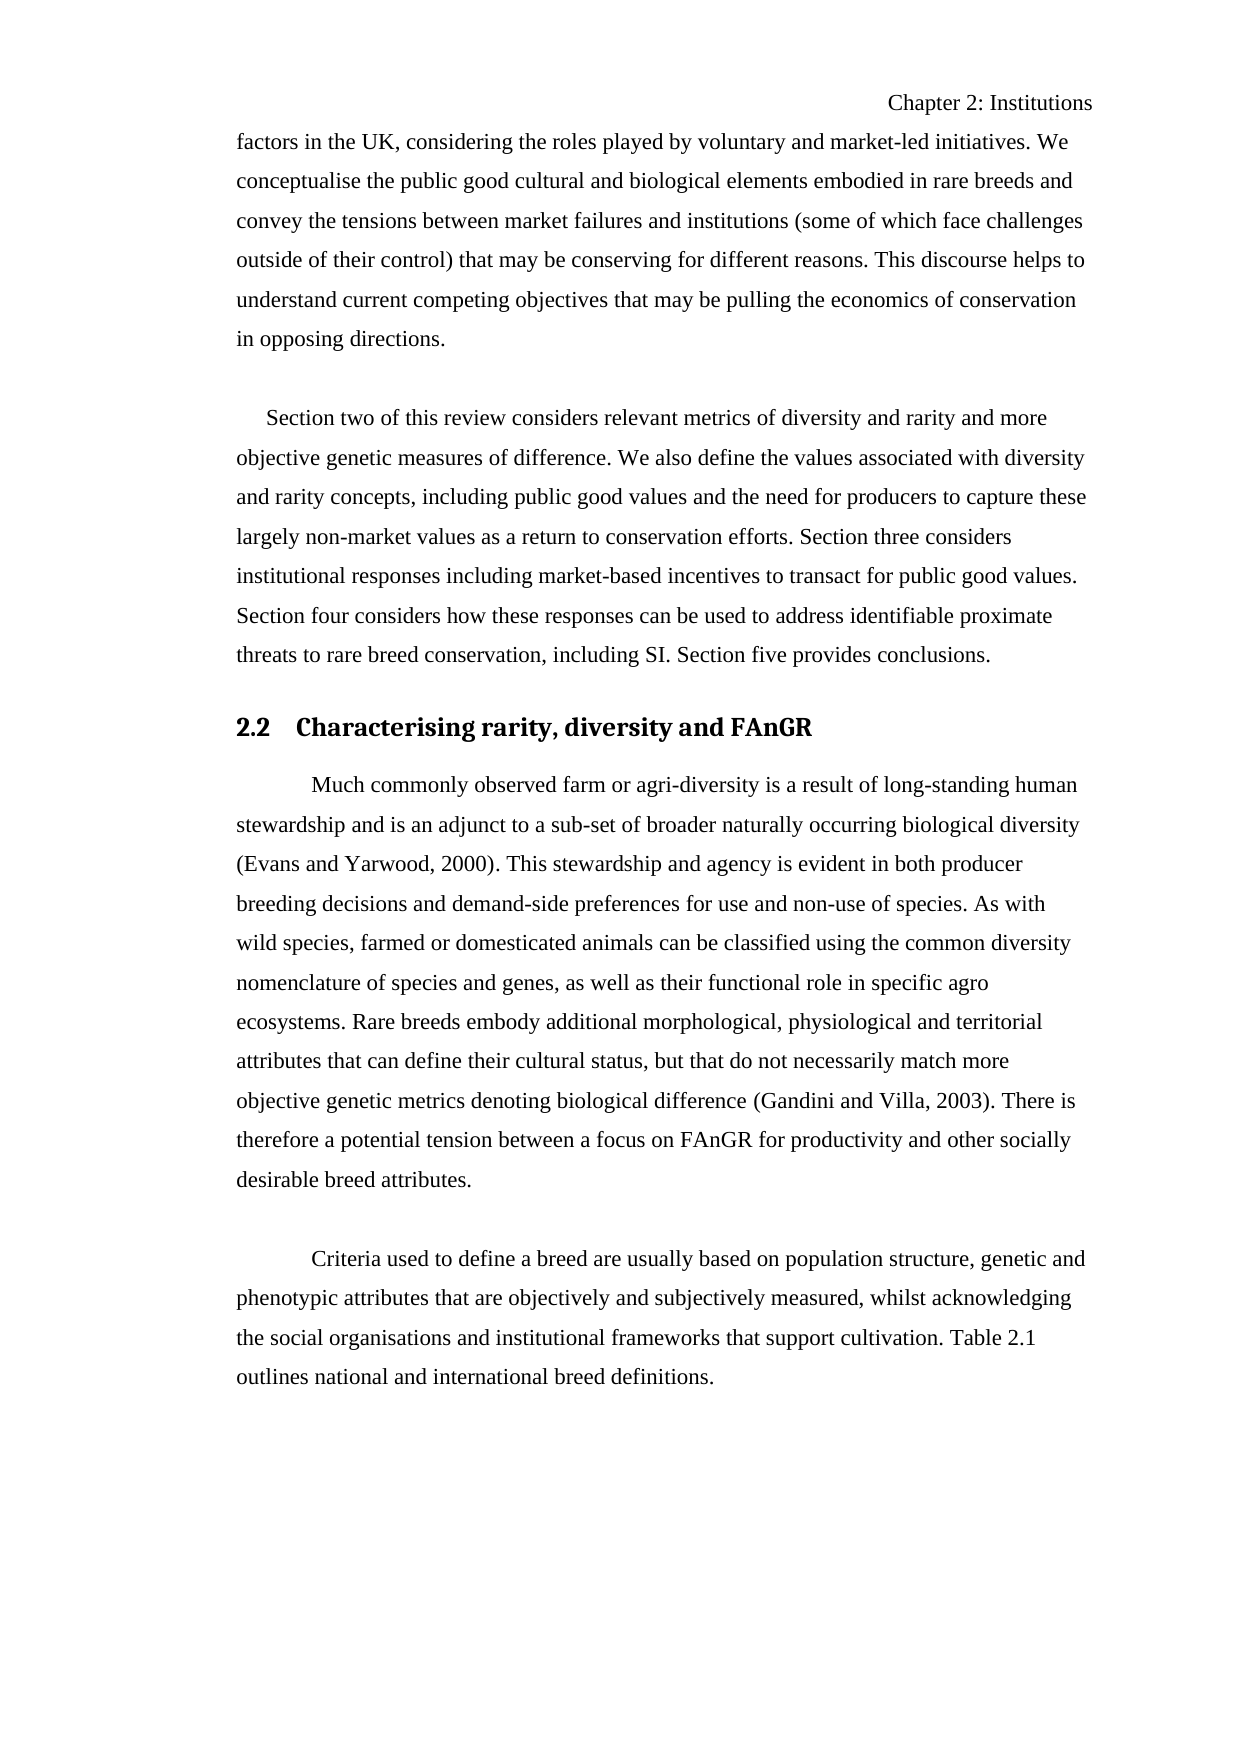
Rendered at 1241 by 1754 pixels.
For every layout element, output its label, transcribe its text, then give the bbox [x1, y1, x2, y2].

text Section two of this review considers relevant metrics of diversity and rarity and more objective genetic measures of difference. We also define the values associated with diversity and rarity concepts, including public good values and the need for producers to capture these largely non-market values as a return to conservation efforts. Section three considers institutional responses including market-based incentives to transact for public good values. Section four considers how these responses can be used to address identifiable proximate threats to rare breed conservation, including SI. Section five provides conclusions. [236, 404, 1092, 668]
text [236, 128, 1092, 352]
text Criteria used to define a breed are usually based on population structure, genetic and phenotypic attributes that are objectively and subjectively measured, whilst acknowledging the social organisations and institutional frameworks that support cultivation. Table 2.1 outlines national and international breed definitions. [236, 1245, 1092, 1390]
text Much commonly observed farm or agri-diversity is a result of long-standing human stewardship and is an adjunct to a sub-set of broader naturally occurring biological diversity (Evans and Yarwood, 2000). This stewardship and agency is evident in both producer breeding decisions and demand-side preferences for use and non-use of species. As with wild species, farmed or domesticated animals can be classified using the common diversity nomenclature of species and genes, as well as their functional role in specific agro ecosystems. Rare breeds embody additional morphological, physiological and territorial attributes that can define their cultural status, but that do not necessarily match more objective genetic metrics denoting biological difference (Gandini and Villa, 2003). There is therefore a potential tension between a focus on FAnGR for productivity and other socially desirable breed attributes. [236, 771, 1092, 1192]
subtitle Characterising rarity, diversity and FAnGR [236, 712, 1092, 743]
